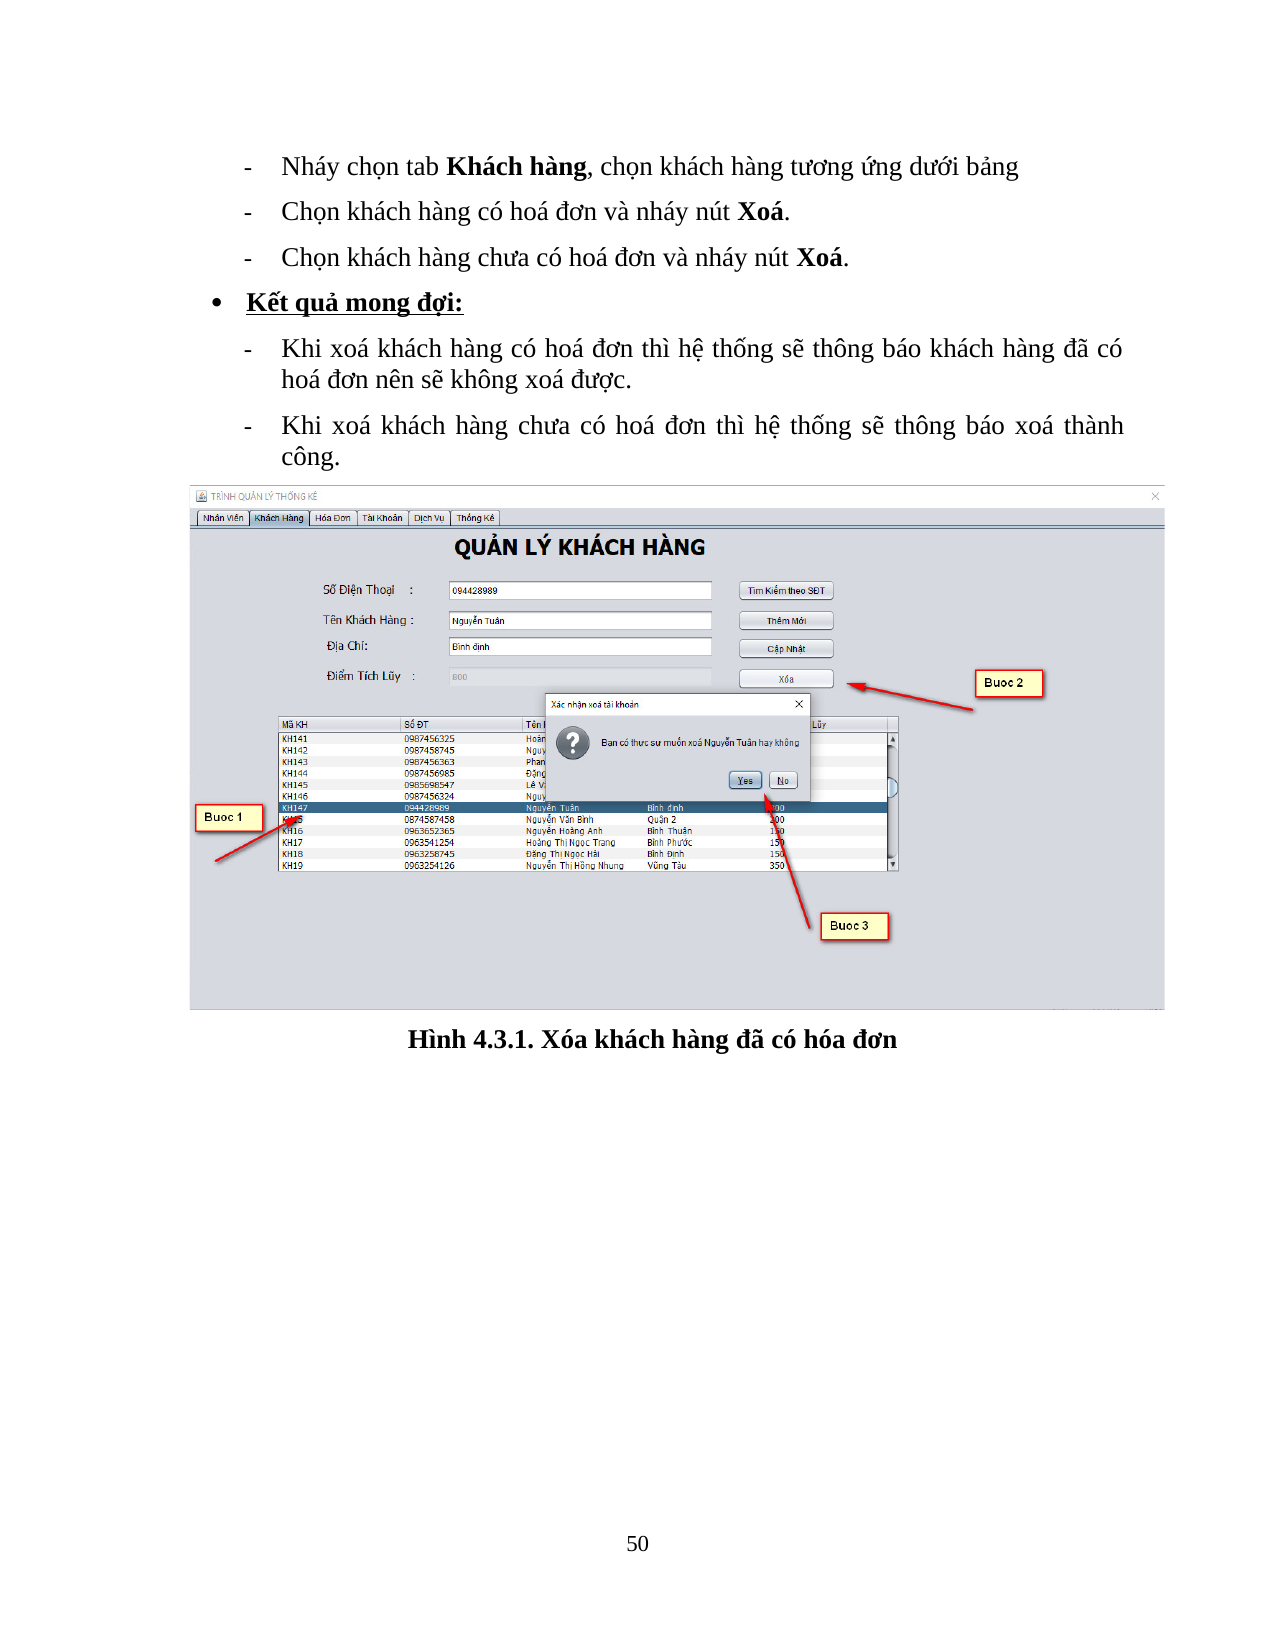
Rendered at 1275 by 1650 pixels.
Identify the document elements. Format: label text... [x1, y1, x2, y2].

list Chọn khách hàng chưa có hoá đơn và nháy nút Xoá. [244, 241, 1125, 272]
list Nháy chọn tab Khách hàng, chọn khách hàng tương ứng dưới bảng [244, 150, 1125, 181]
list Kết quả mong đợi: [212, 287, 812, 318]
list Chọn khách hàng có hoá đơn và nháy nút Xoá. [244, 196, 1125, 227]
list Khi xoá khách hàng chưa có hoá đơn thì hệ thống sẽ thông báo xoá thành công. [244, 409, 1125, 471]
picture [189, 485, 1165, 1010]
list Khi xoá khách hàng có hoá đơn thì hệ thống sẽ thông báo khách hàng đã có hoá đơn nên sẽ không xoá được. [244, 332, 1125, 394]
text Hình 4.3.1. Xóa khách hàng đã có hóa đơn [190, 1023, 1116, 1055]
